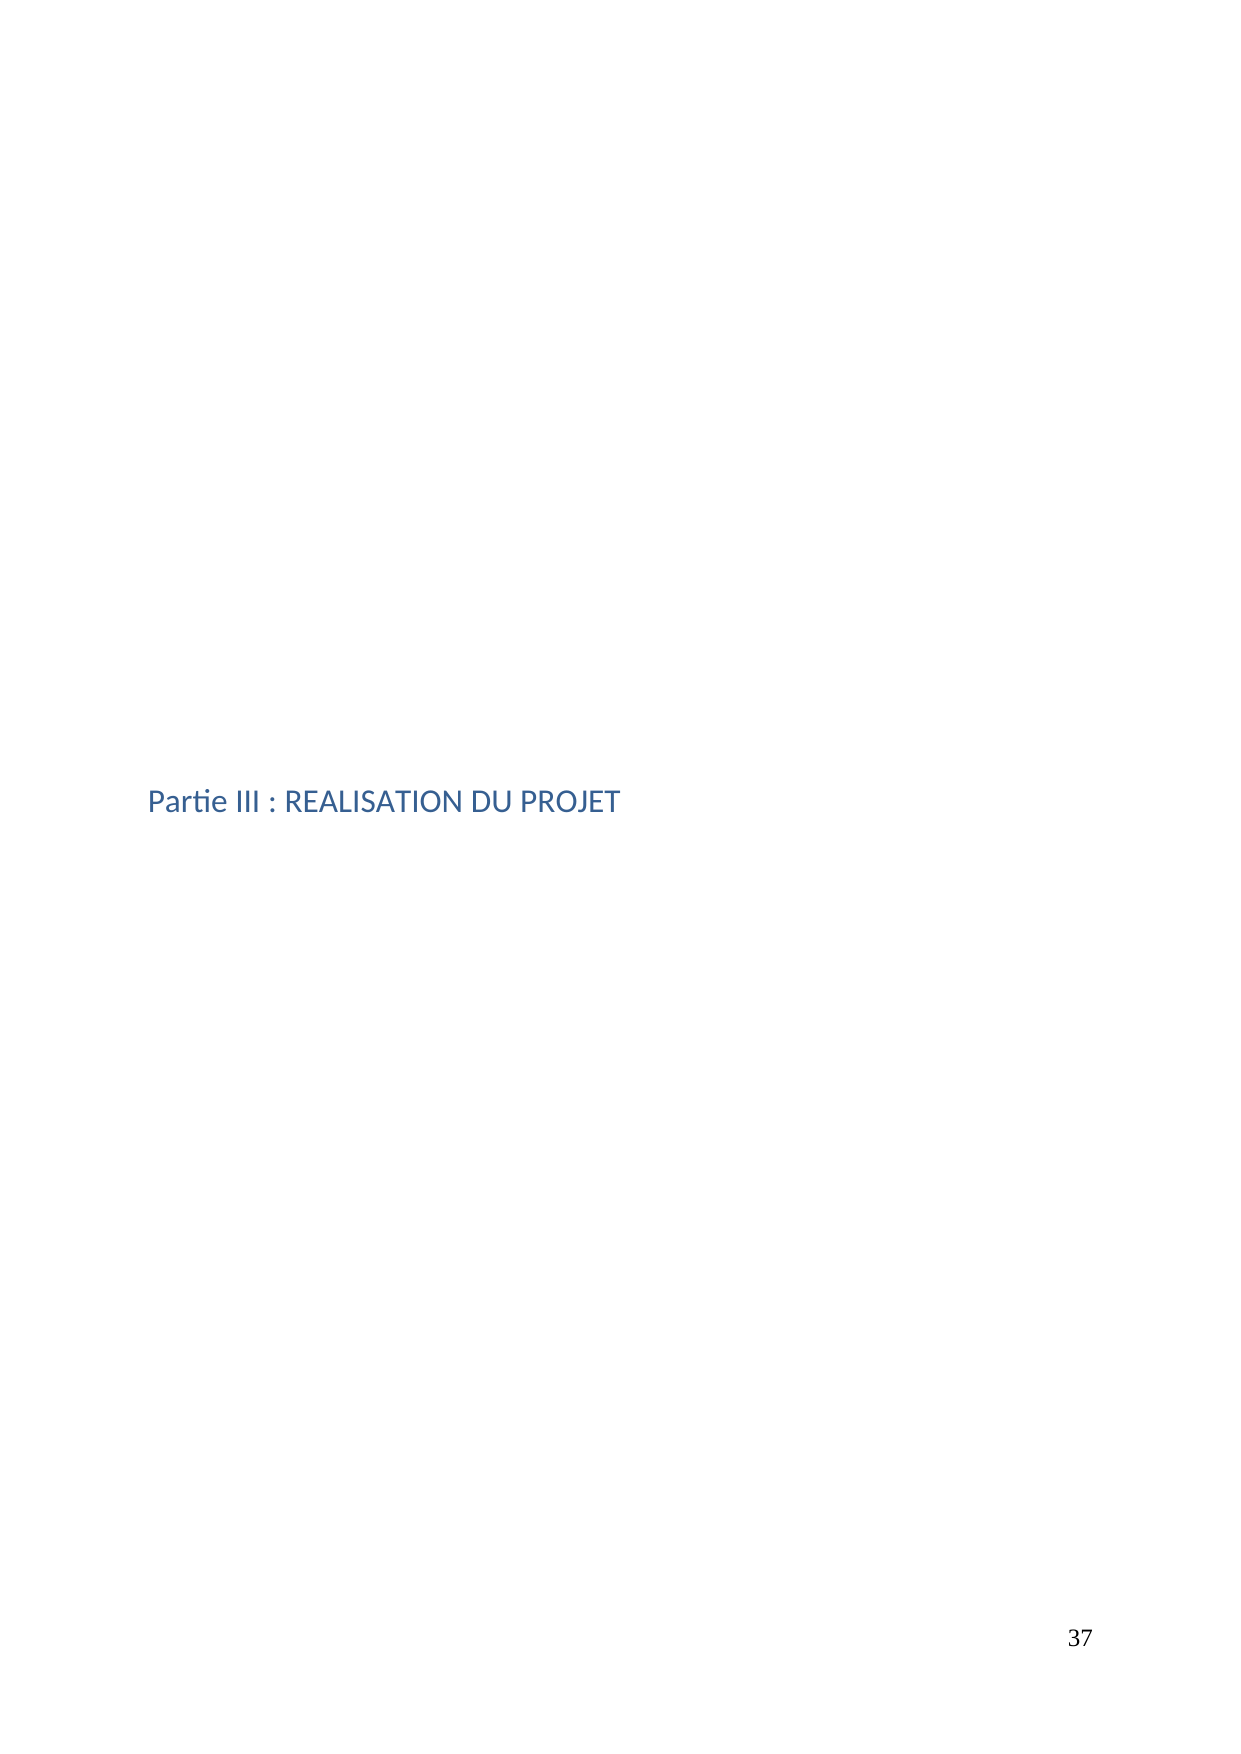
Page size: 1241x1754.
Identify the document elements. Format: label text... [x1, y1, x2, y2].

subtitle Partie III : REALISATION DU PROJET [148, 780, 1093, 821]
